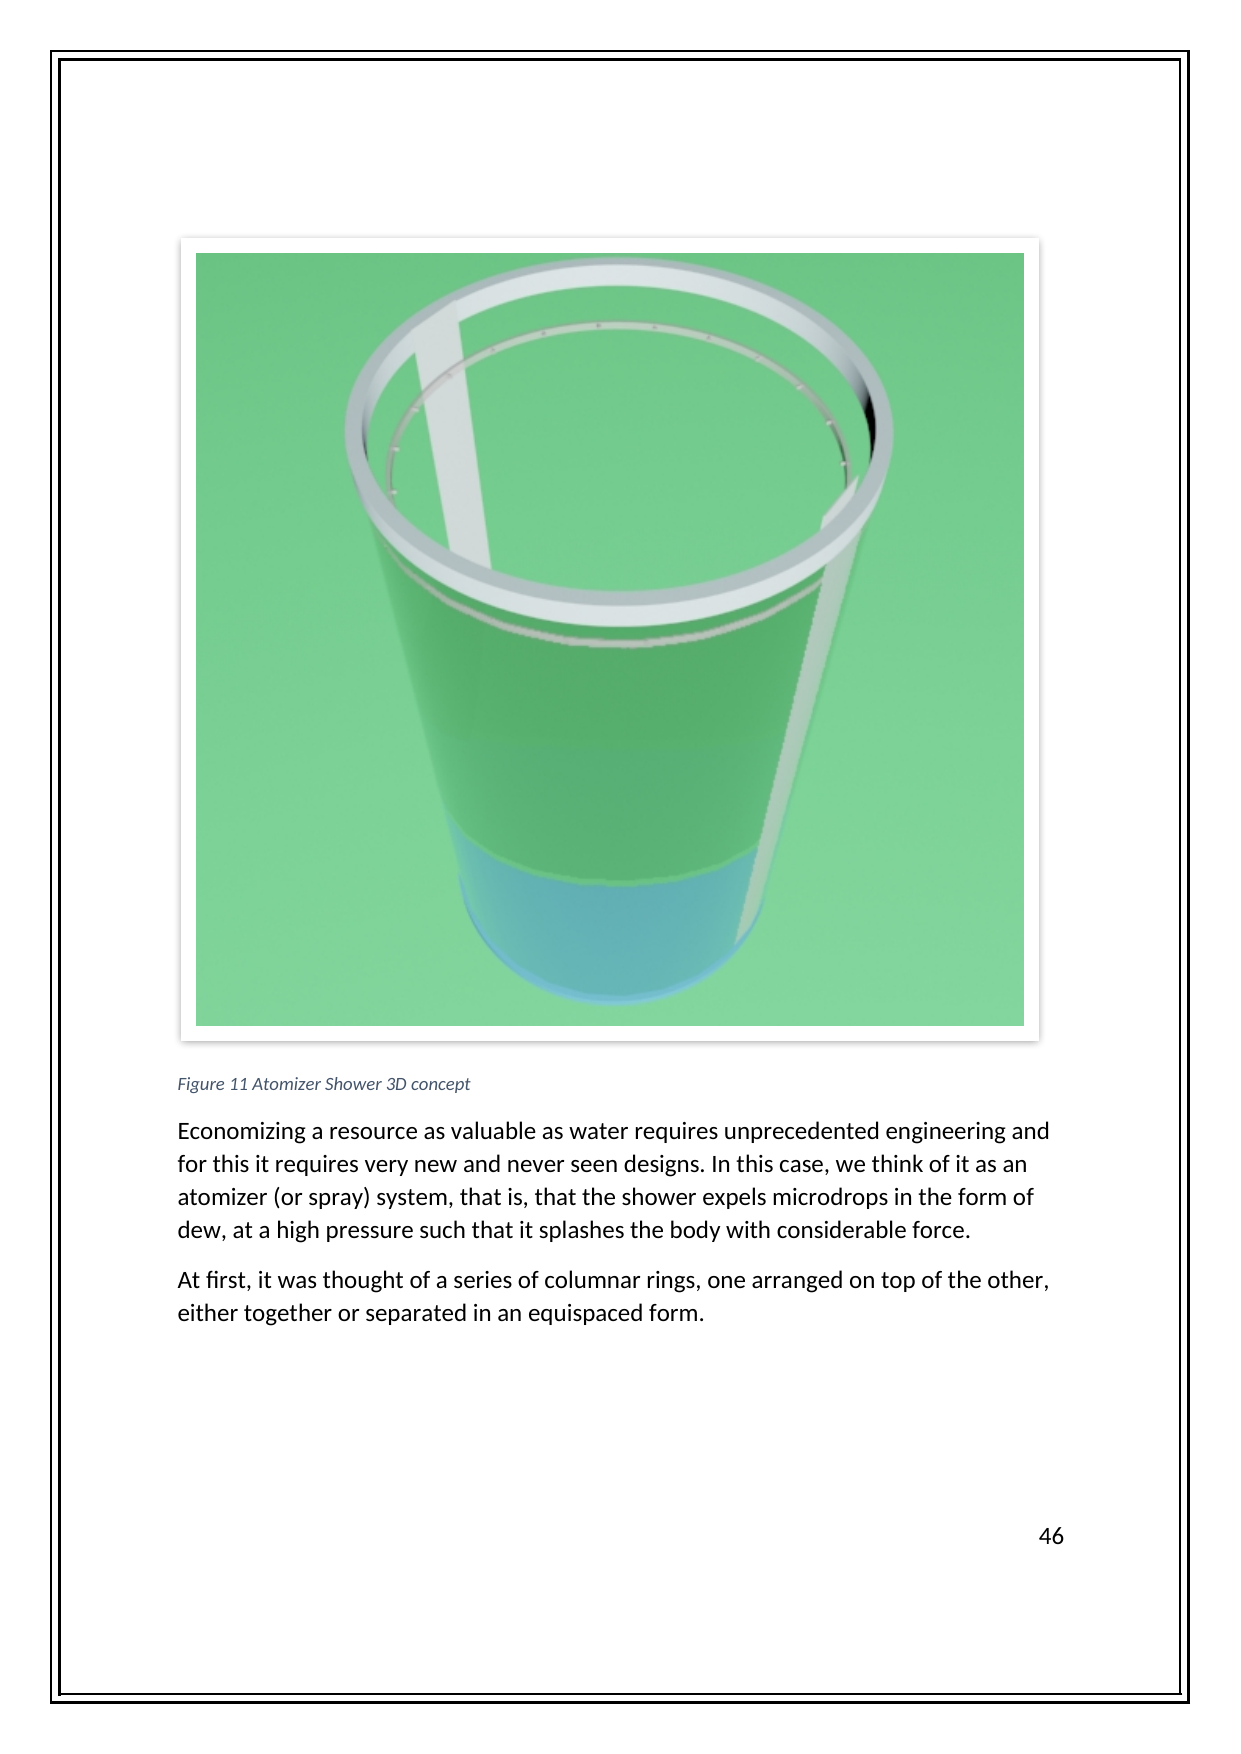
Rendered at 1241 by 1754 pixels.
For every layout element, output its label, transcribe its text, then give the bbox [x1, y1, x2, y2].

text At first, it was thought of a series of columnar rings, one arranged on top of the other, either together or separated in an equispaced form. [177, 1264, 1063, 1327]
text Figure 11 Atomizer Shower 3D concept [177, 1072, 1063, 1095]
text Economizing a resource as valuable as water requires unprecedented engineering and for this it requires very new and never seen designs. In this case, we think of it as an atomizer (or spray) system, that is, that the shower expels microdrops in the form of dew, at a high pressure such that it splashes the body with considerable force. [177, 1116, 1063, 1245]
picture [196, 253, 1024, 1026]
